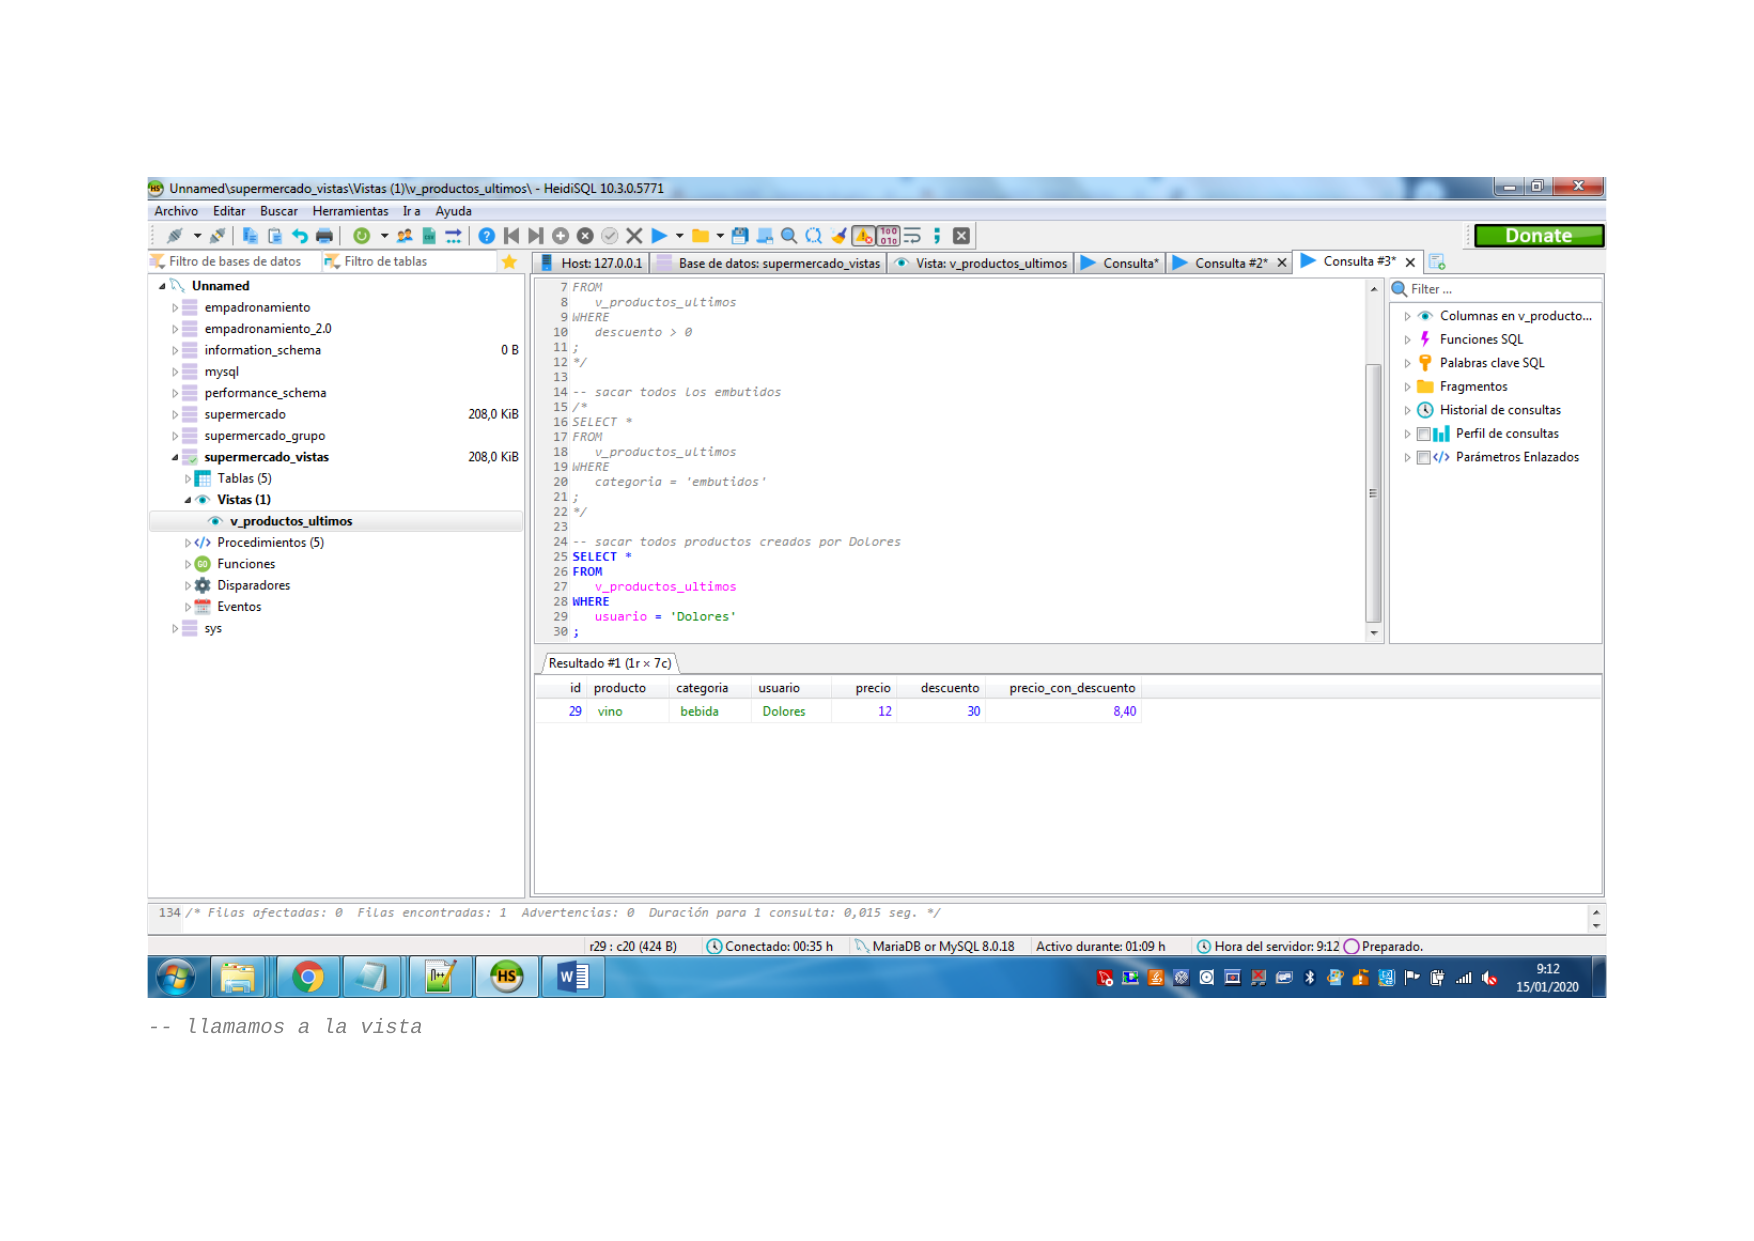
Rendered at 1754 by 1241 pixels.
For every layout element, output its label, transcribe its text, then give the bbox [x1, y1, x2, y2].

picture [147, 177, 1607, 998]
text -- llamamos a la vista [148, 1016, 1606, 1040]
